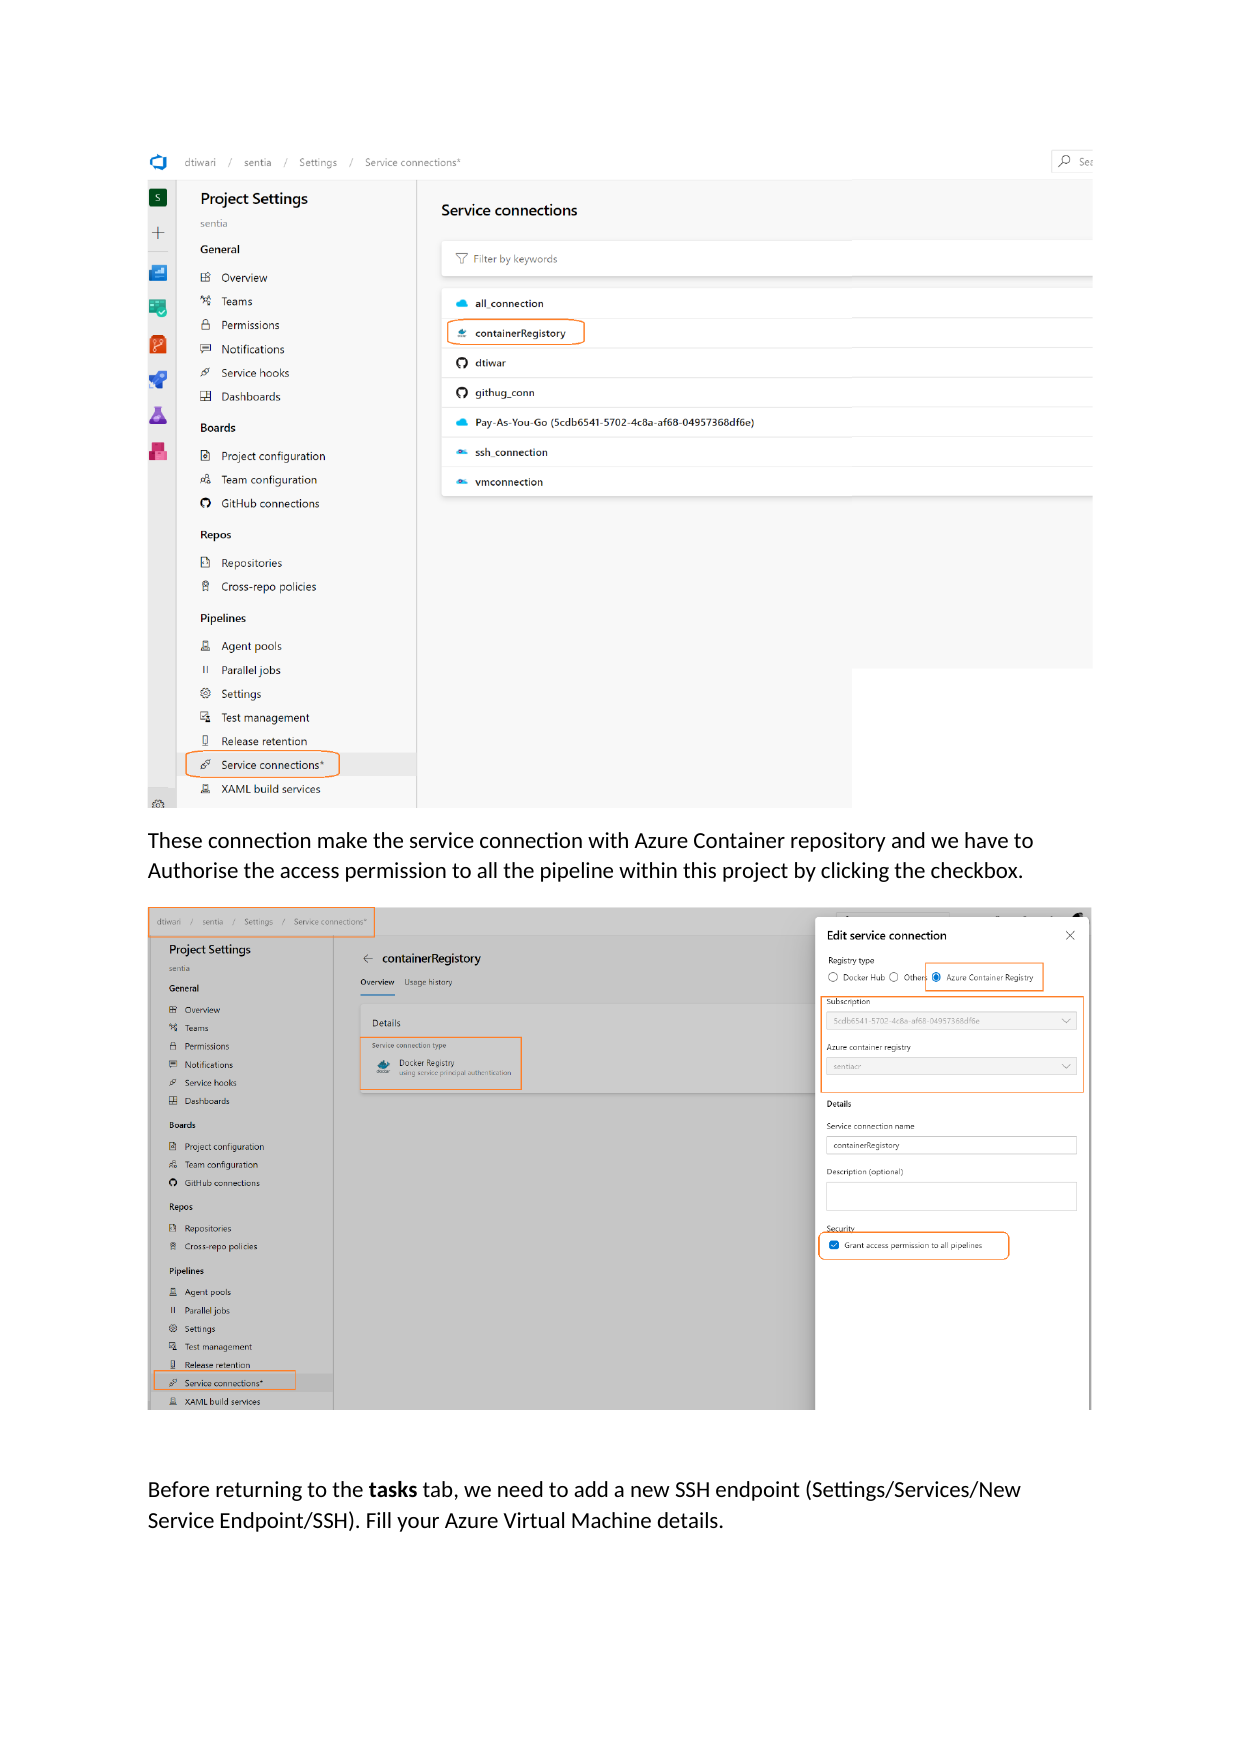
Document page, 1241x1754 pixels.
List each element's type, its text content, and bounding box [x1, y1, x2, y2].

text Before returning to the tasks tab, we need to add a new SSH endpoint (Settings/Services/New Service Endpoint/SSH). Fill your Azure Virtual Machine details. [148, 1476, 1093, 1534]
picture [147, 903, 1092, 1410]
picture [147, 147, 1093, 808]
text These connection make the service connection with Azure Container repository and we have to Authorise the access permission to all the pipeline within this project by clicking the checkbox. [148, 826, 1093, 885]
